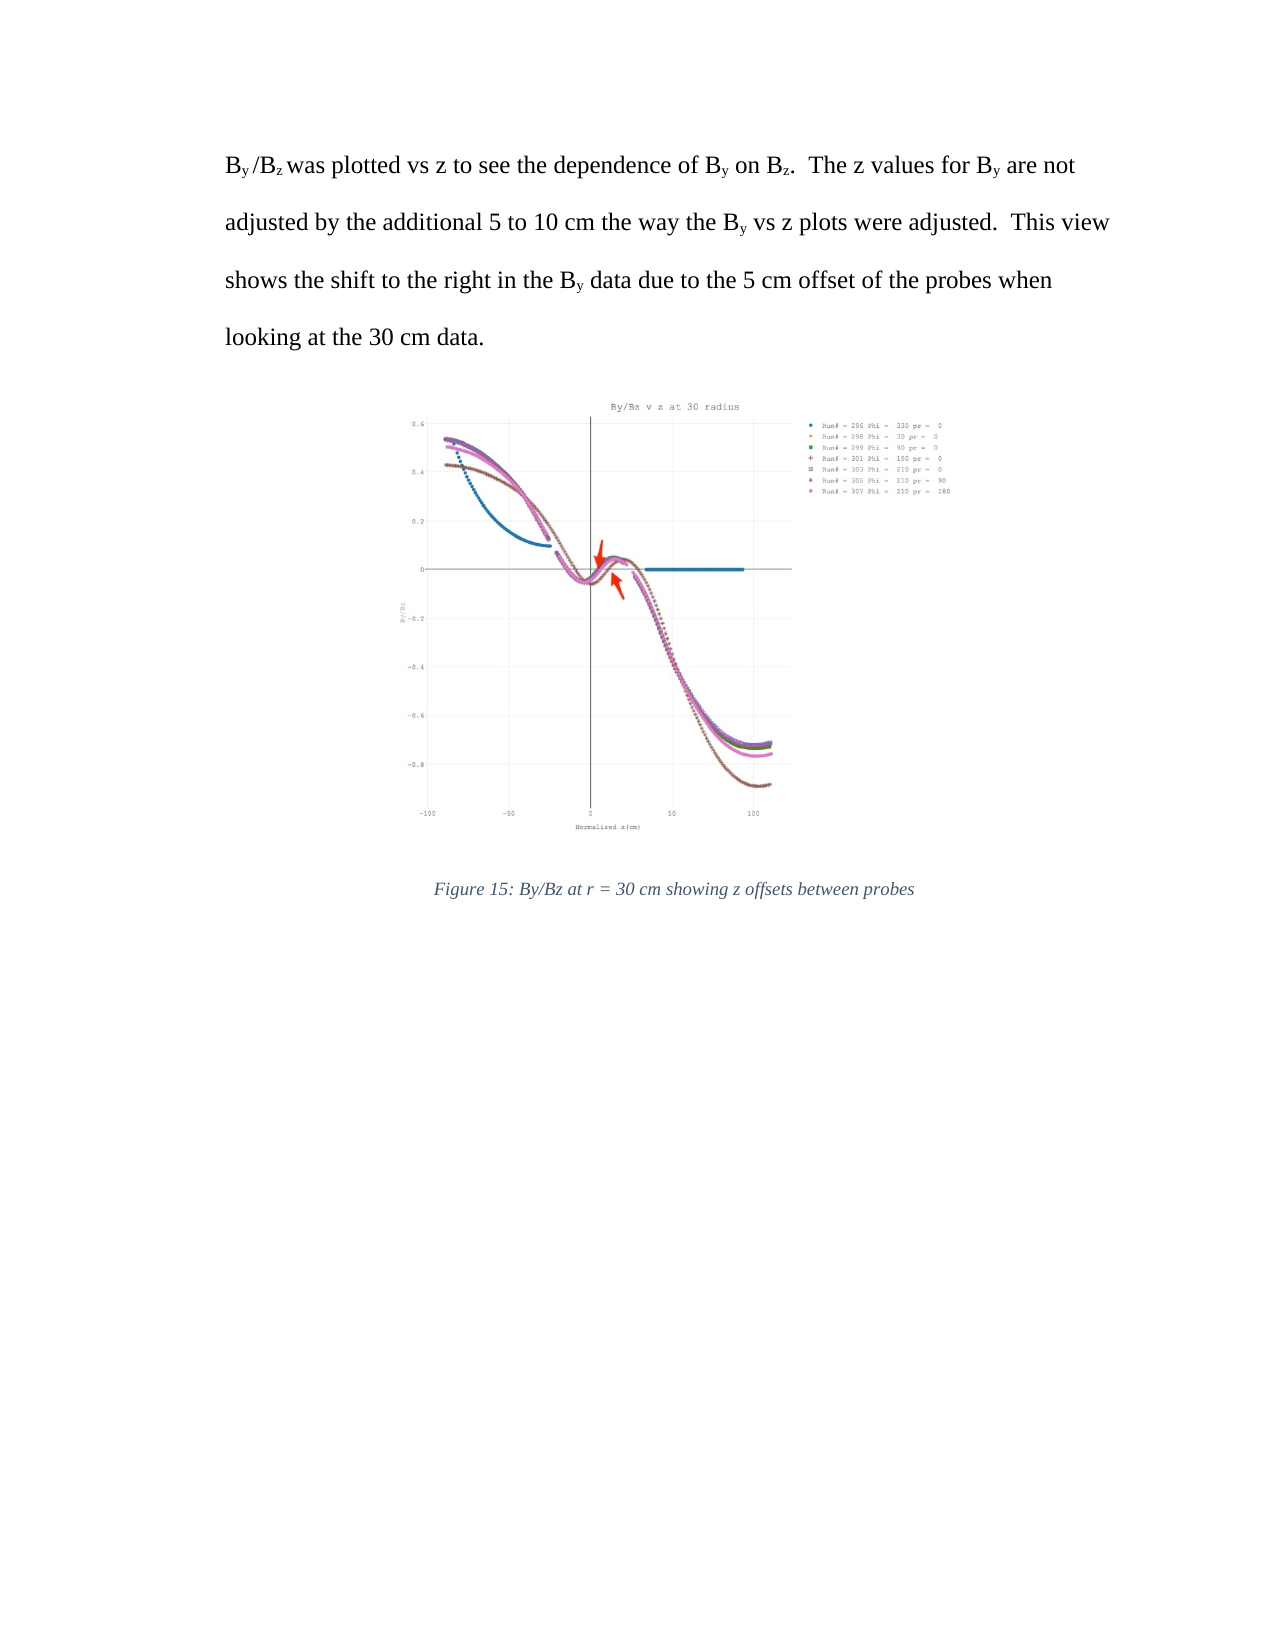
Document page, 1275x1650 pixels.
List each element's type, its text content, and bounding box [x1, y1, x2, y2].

picture [367, 380, 983, 854]
text Figure 15: By/Bz at r = 30 cm showing z offsets between probes [225, 877, 1125, 899]
text By /Bz was plotted vs z to see the dependence of By on Bz. The z values for By are not adjusted by the additional 5 to 10 cm the way the By vs z plots were adjusted. This view shows the shift to the right in the By data due to the 5 cm offset of the probes when looking at the 30 cm data. [225, 150, 1125, 351]
